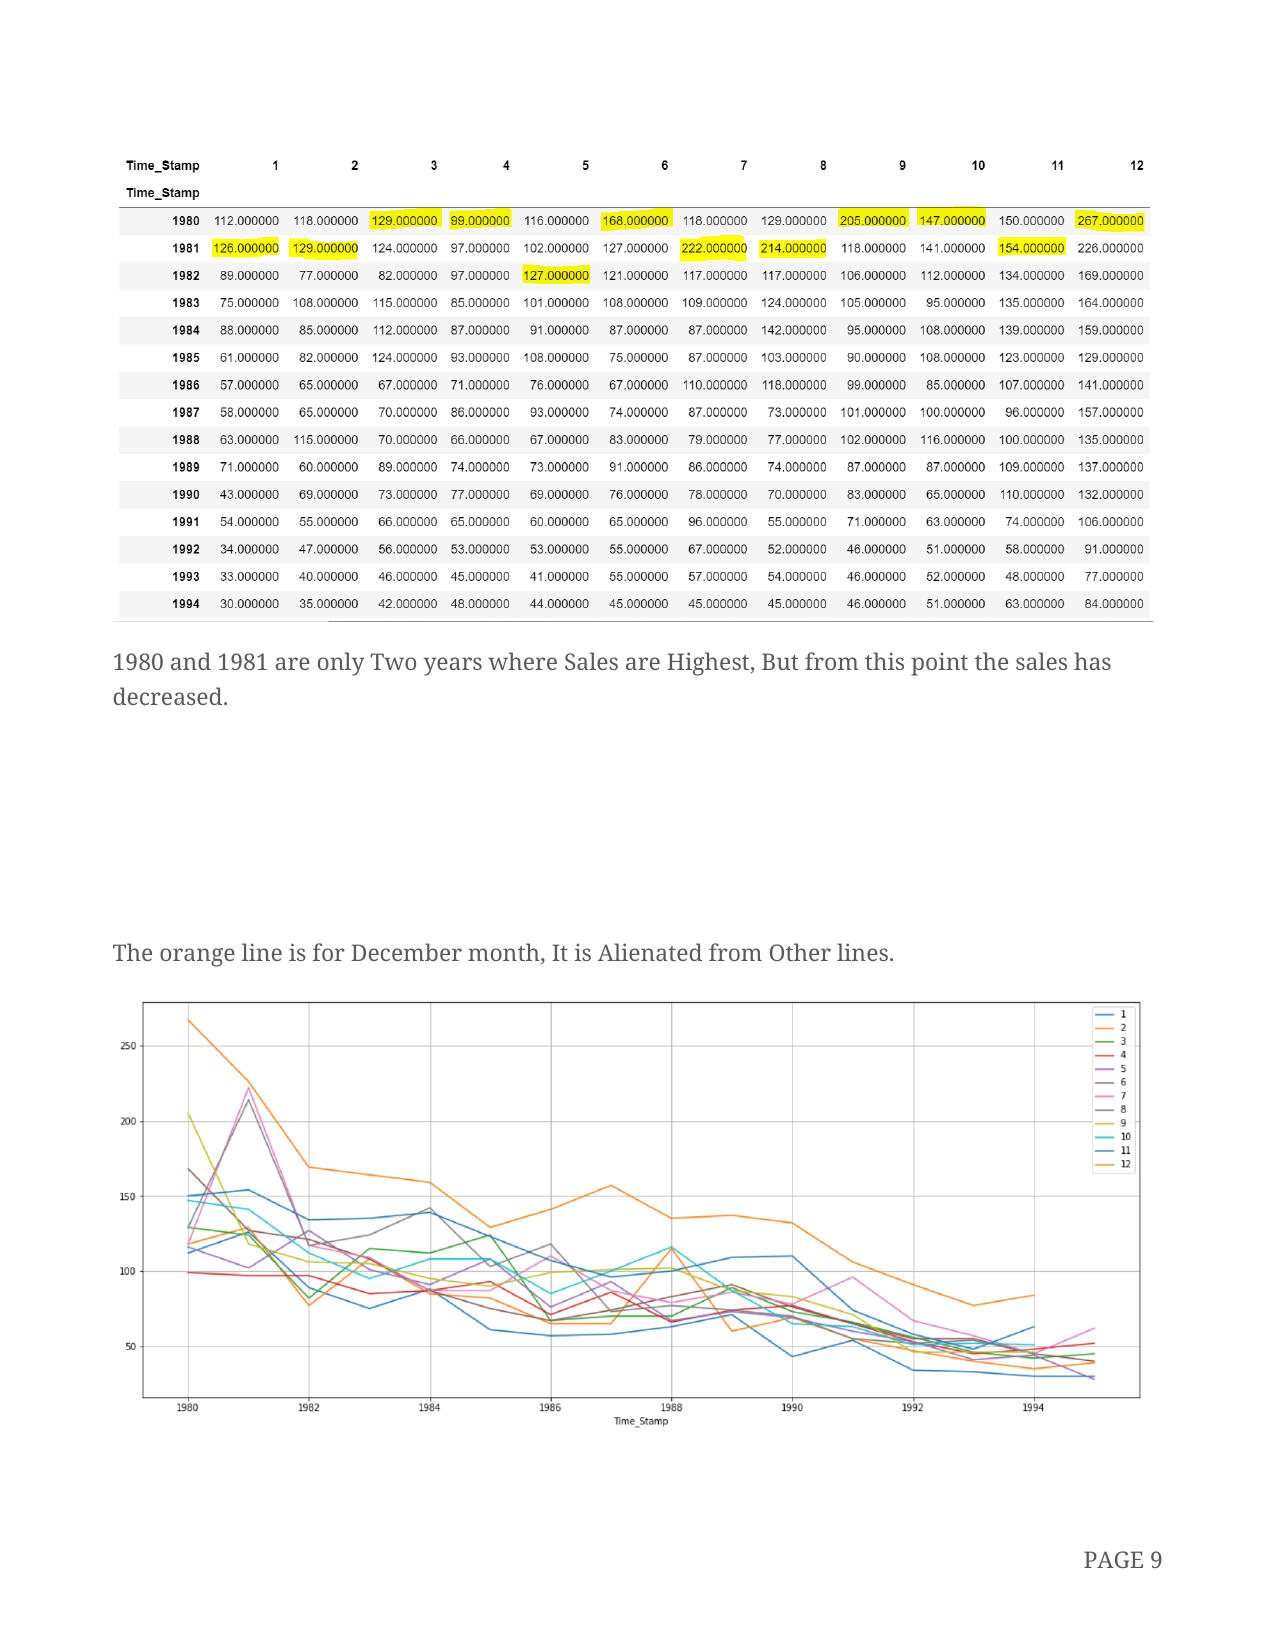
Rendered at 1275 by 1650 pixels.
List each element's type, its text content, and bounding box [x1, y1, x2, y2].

text 1980 and 1981 are only Two years where Sales are Highest, But from this point the sales has decreased. [112, 646, 1162, 712]
picture [112, 150, 1154, 622]
text The orange line is for December month, It is Alienated from Other lines. [112, 936, 1162, 968]
picture [112, 991, 1146, 1431]
